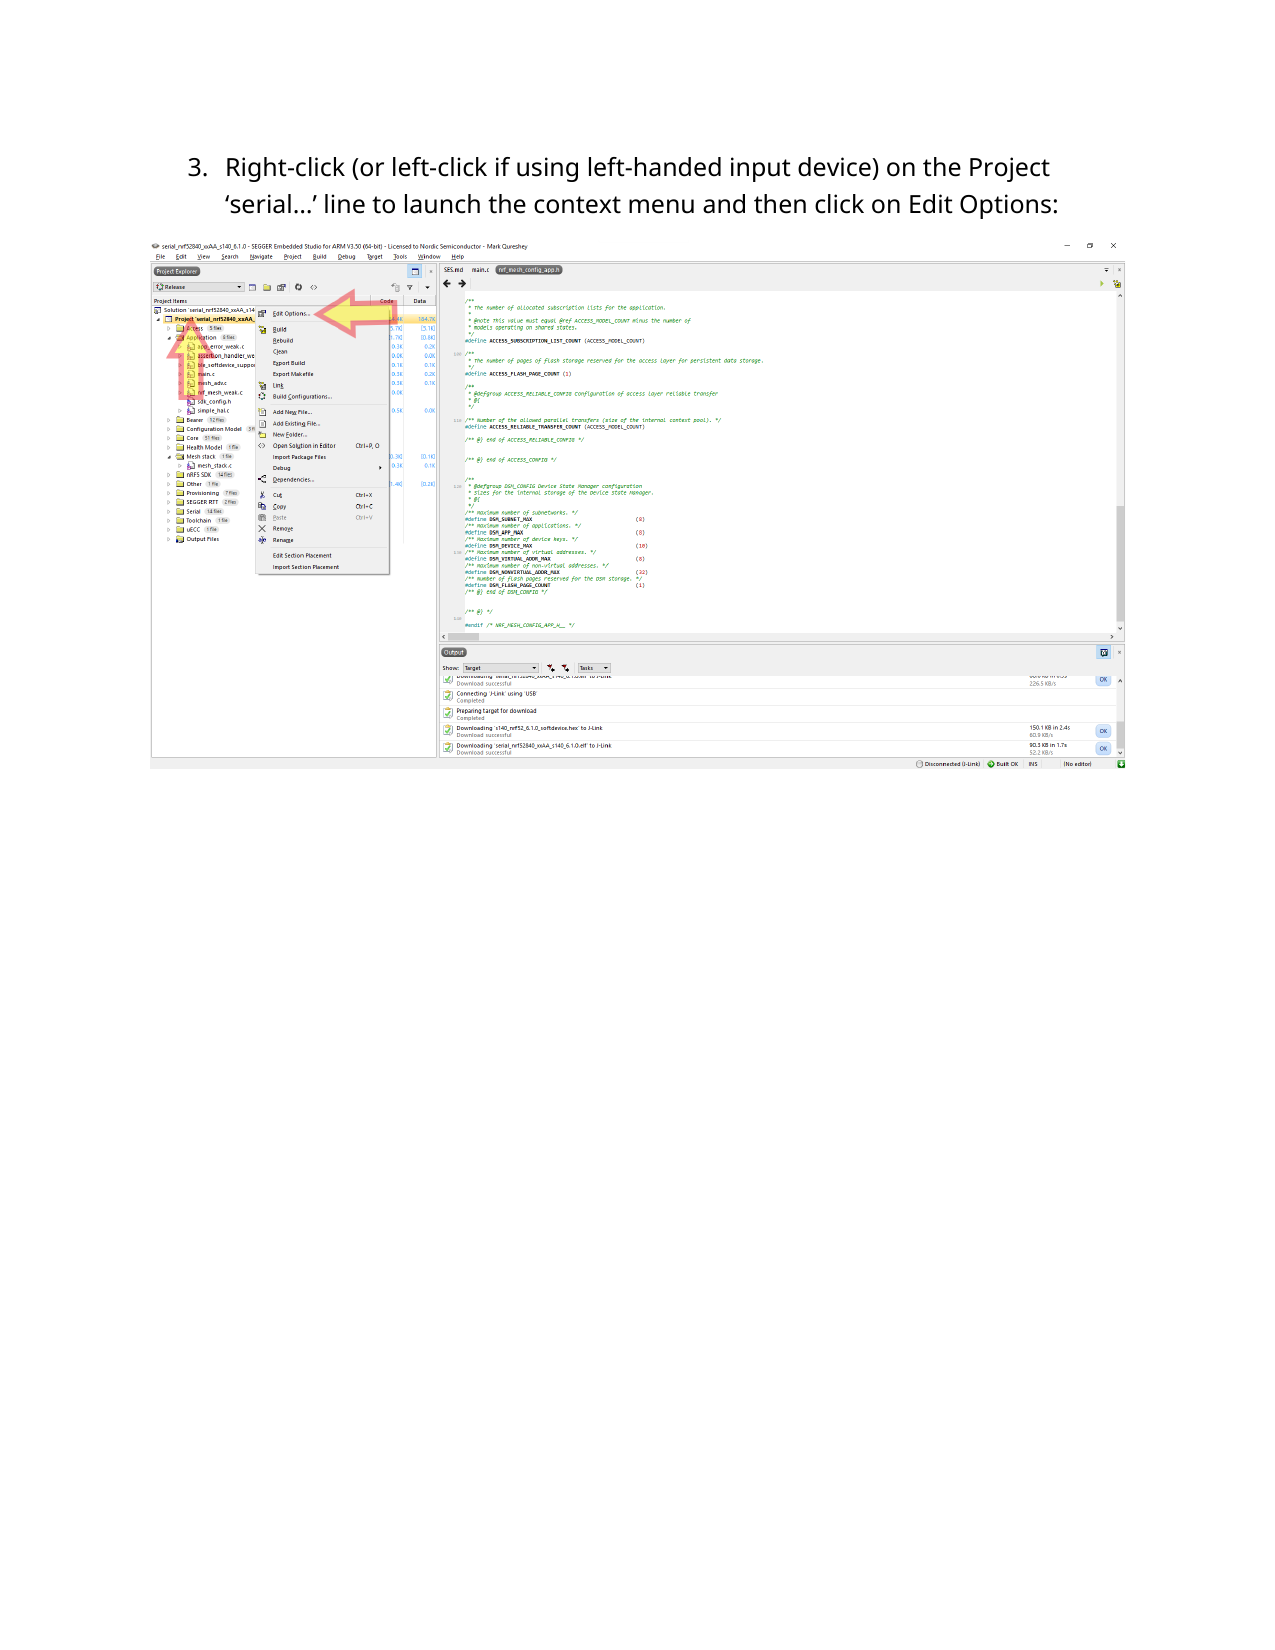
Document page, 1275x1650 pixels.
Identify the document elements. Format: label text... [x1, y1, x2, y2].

picture [150, 240, 1125, 769]
list Right-click (or left-click if using left-handed input device) on the Project ‘serial…’ line to launch the context menu and then click on Edit Options: [187, 150, 1125, 221]
